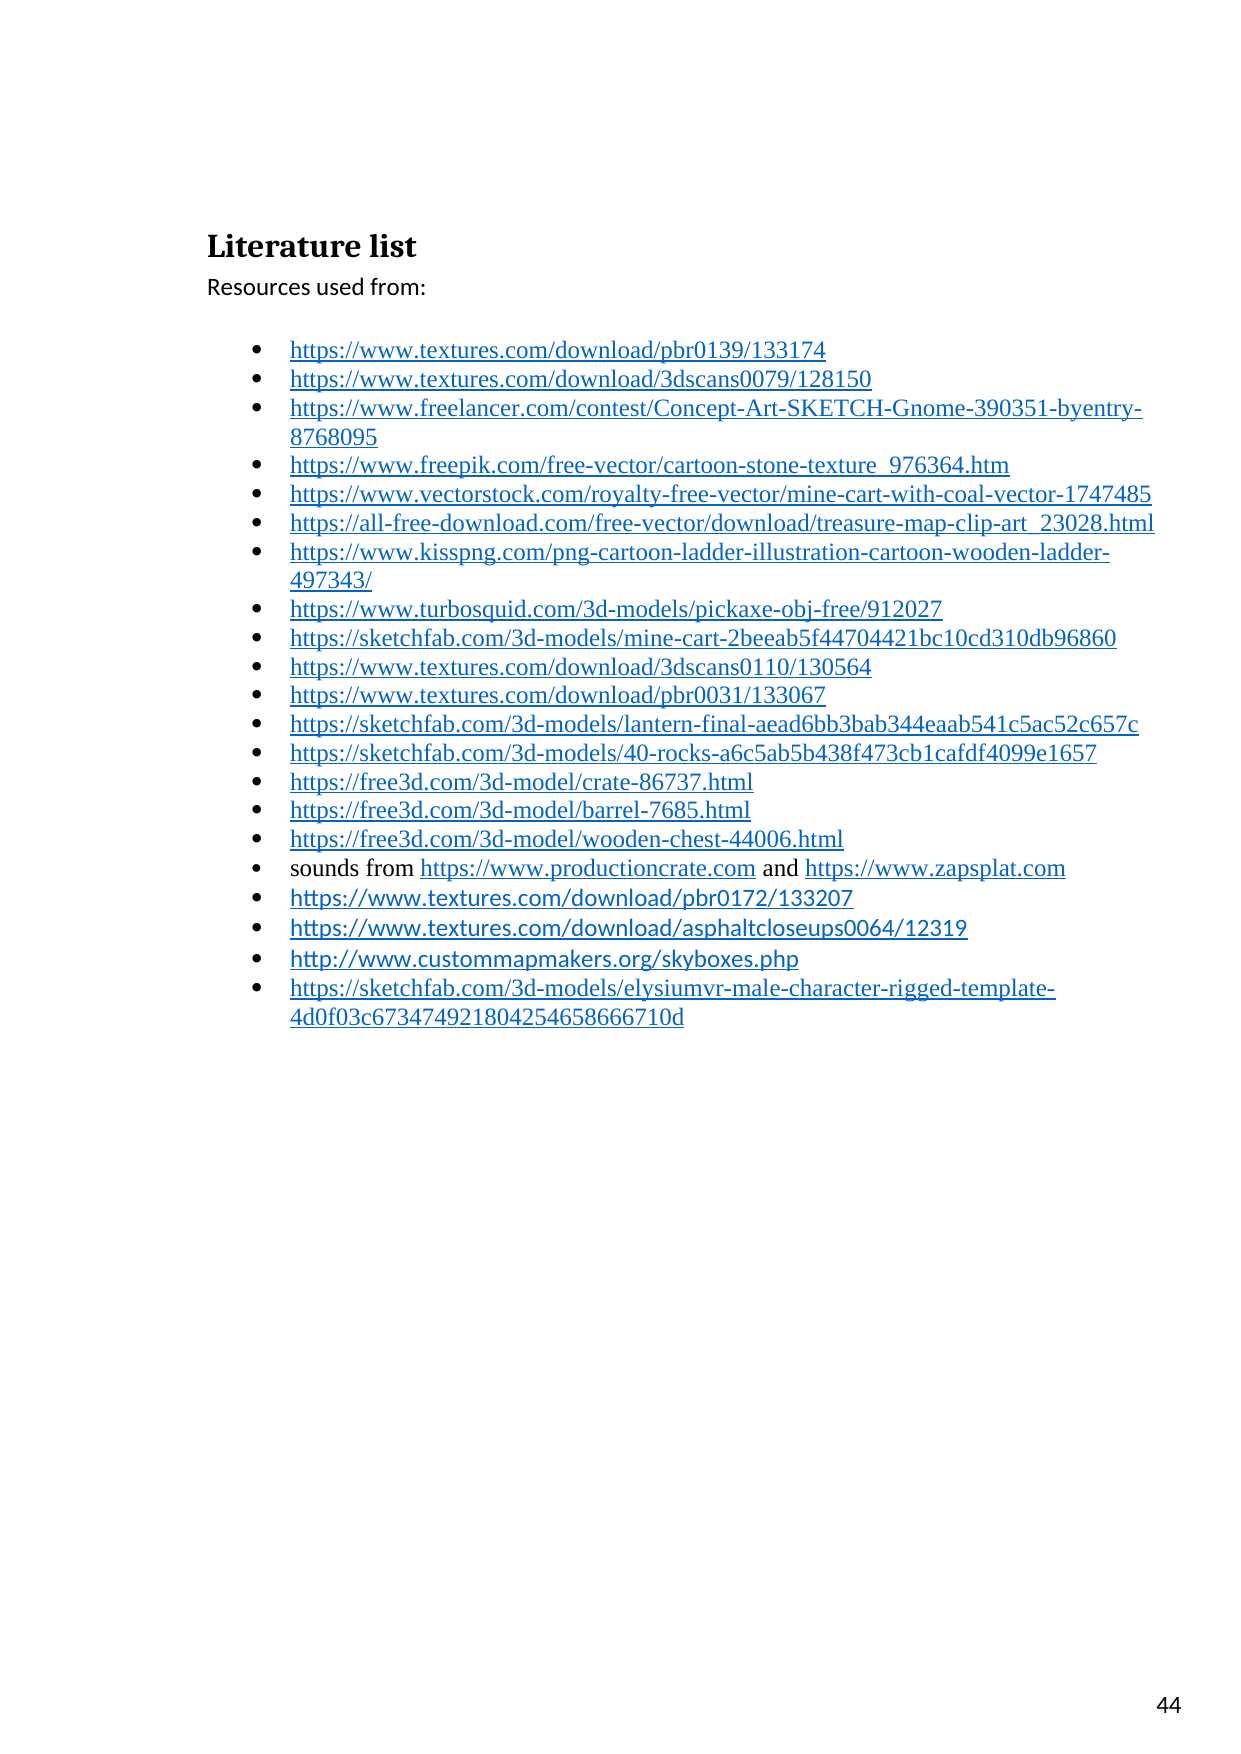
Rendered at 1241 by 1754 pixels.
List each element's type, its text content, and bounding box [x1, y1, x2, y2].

list https://www.vectorstock.com/royalty-free-vector/mine-cart-with-coal-vector-1747485 [252, 479, 1181, 508]
list sounds from https://www.productioncrate.com and https://www.zapsplat.com [252, 853, 1181, 882]
list https://www.turbosquid.com/3d-models/pickaxe-obj-free/912027 [252, 594, 1181, 623]
list https://sketchfab.com/3d-models/elysiumvr-male-character-rigged-template-4d0f03c673474921804254658666710d [252, 973, 1181, 1031]
list http://www.custommapmakers.org/skyboxes.php [252, 943, 1181, 973]
list https://www.textures.com/download/3dscans0110/130564 [252, 652, 1181, 680]
list https://www.freepik.com/free-vector/cartoon-stone-texture_976364.htm [252, 450, 1181, 479]
list https://sketchfab.com/3d-models/lantern-final-aead6bb3bab344eaab541c5ac52c657c [252, 709, 1181, 738]
list https://www.freelancer.com/contest/Concept-Art-SKETCH-Gnome-390351-byentry-8768095 [252, 393, 1181, 450]
list https://www.textures.com/download/asphaltcloseups0064/12319 [252, 912, 1181, 943]
list https://free3d.com/3d-model/wooden-chest-44006.html [252, 824, 1181, 853]
list https://www.textures.com/download/pbr0139/133174 [252, 335, 1181, 364]
list https://free3d.com/3d-model/barrel-7685.html [252, 795, 1181, 824]
list https://free3d.com/3d-model/crate-86737.html [252, 767, 1181, 795]
list https://www.textures.com/download/3dscans0079/128150 [252, 364, 1181, 393]
list https://www.kisspng.com/png-cartoon-ladder-illustration-cartoon-wooden-ladder-497343/ [252, 537, 1181, 594]
list https://all-free-download.com/free-vector/download/treasure-map-clip-art_23028.html [252, 508, 1181, 537]
list https://sketchfab.com/3d-models/mine-cart-2beeab5f44704421bc10cd310db96860 [252, 623, 1181, 652]
list https://www.textures.com/download/pbr0031/133067 [252, 680, 1181, 709]
list https://sketchfab.com/3d-models/40-rocks-a6c5ab5b438f473cb1cafdf4099e1657 [252, 738, 1181, 767]
list https://www.textures.com/download/pbr0172/133207 [252, 882, 1181, 912]
text Resources used from: [177, 271, 1181, 302]
subtitle Literature list [177, 227, 1181, 266]
